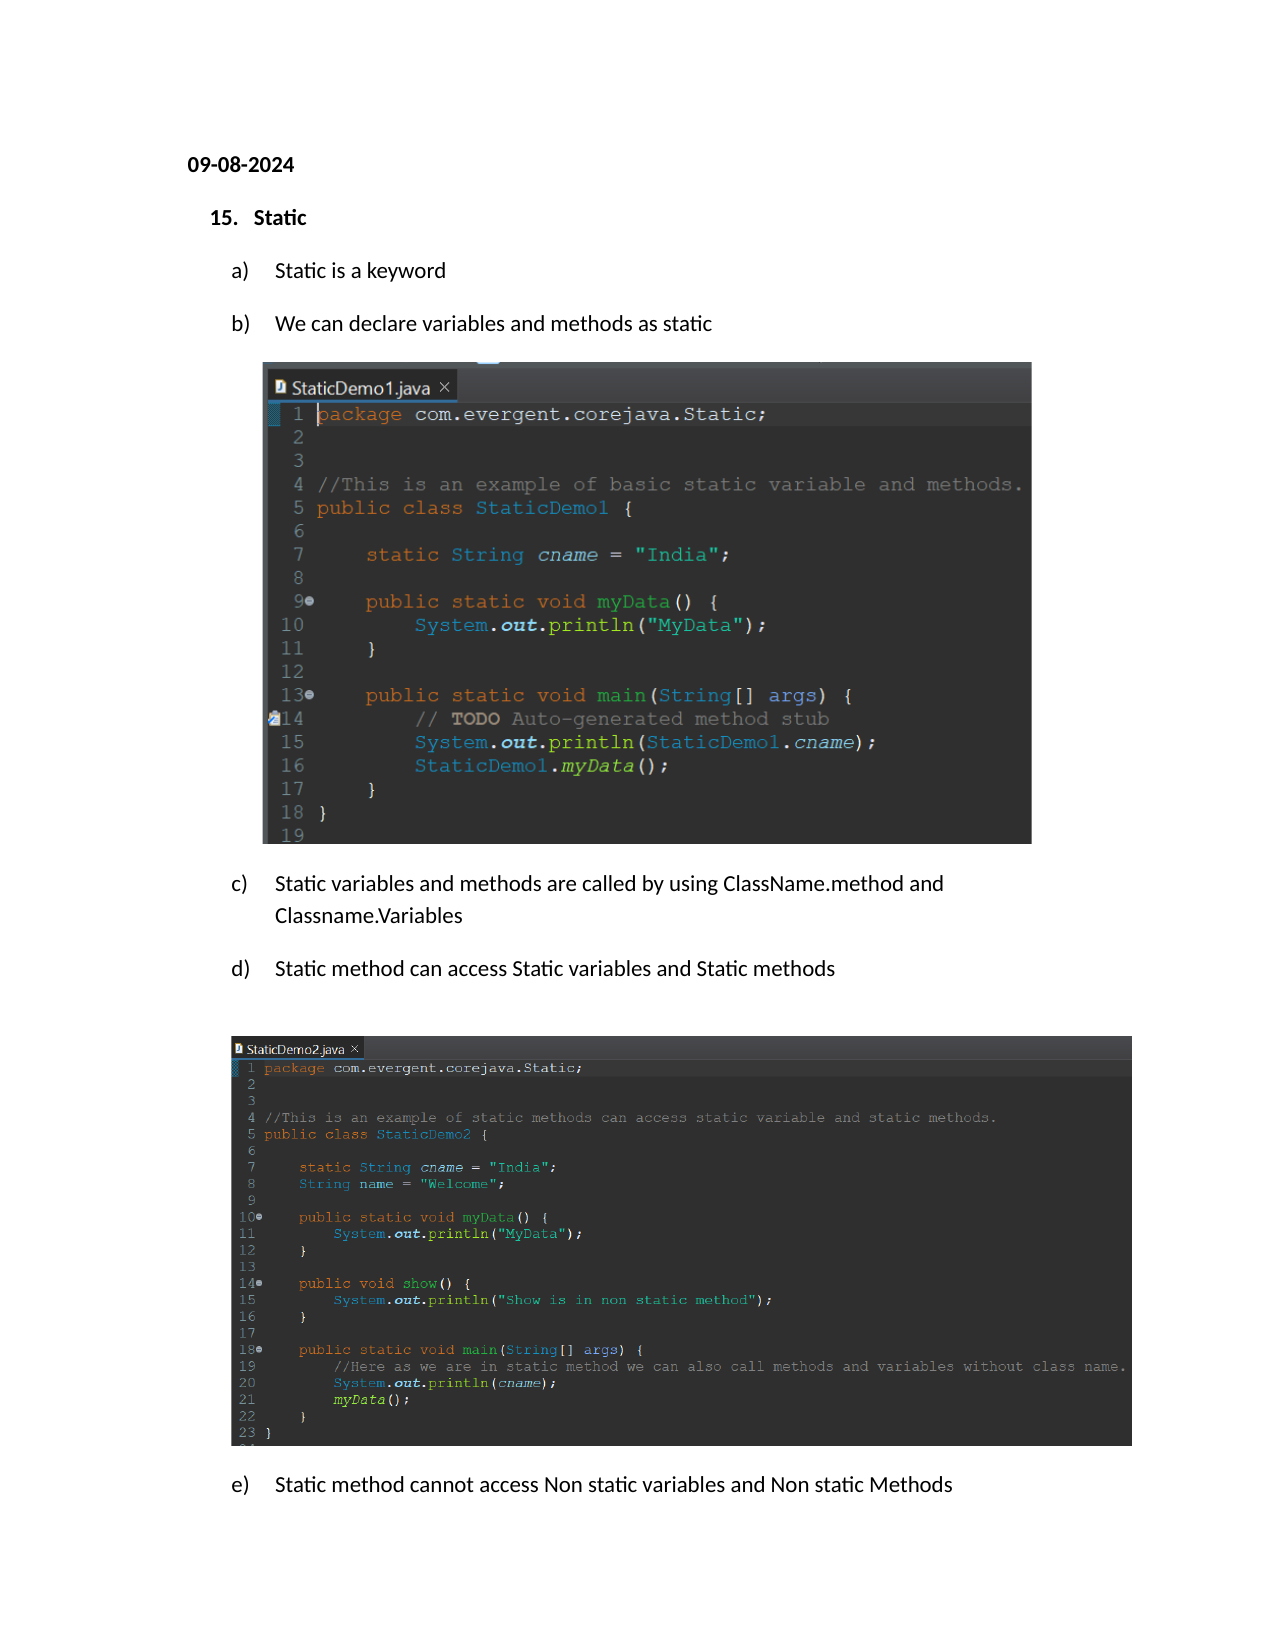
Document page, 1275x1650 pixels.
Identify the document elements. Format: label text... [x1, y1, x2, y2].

picture [262, 362, 1032, 844]
list Static [209, 203, 1087, 231]
list Static variables and methods are called by using ClassName.method and Classname.Variables [231, 869, 1087, 929]
list Static is a keyword [231, 256, 1087, 284]
list Static method can access Static variables and Static methods [231, 954, 1087, 982]
list Static method cannot access Non static variables and Non static Methods [231, 1470, 1087, 1498]
list 09-08-2024 [187, 150, 1087, 178]
picture [231, 1036, 1132, 1446]
list We can declare variables and methods as static [231, 309, 1087, 337]
